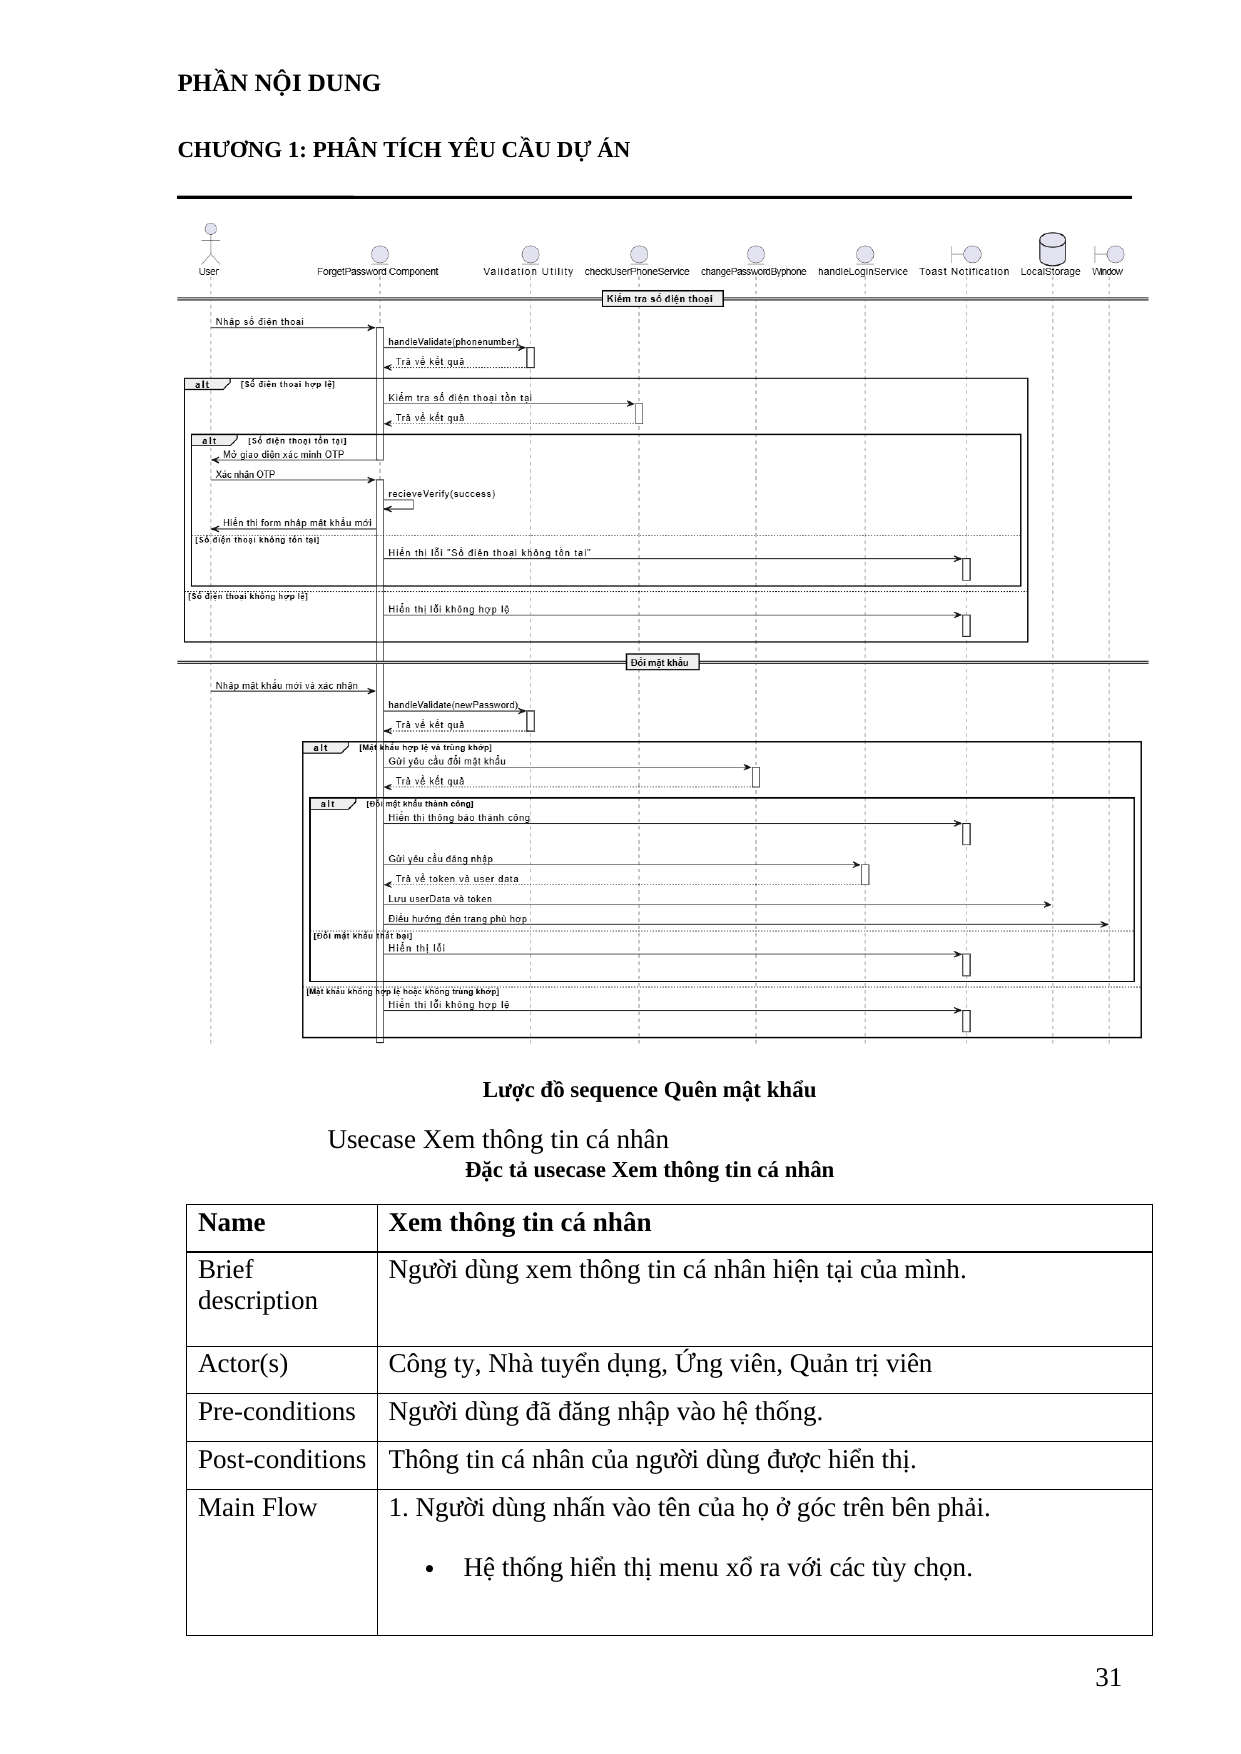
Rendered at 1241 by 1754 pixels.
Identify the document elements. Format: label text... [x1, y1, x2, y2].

table_cell Brief description [187, 1253, 377, 1346]
picture [177, 219, 1153, 1046]
table_header Xem thông tin cá nhân [378, 1205, 1152, 1251]
table_cell Người dùng đã đăng nhập vào hệ thống. [378, 1394, 1152, 1441]
table_header Name [187, 1205, 377, 1251]
table_cell Pre-conditions [187, 1394, 377, 1441]
text Lược đồ sequence Quên mật khẩu [177, 1076, 1122, 1103]
text Đặc tả usecase Xem thông tin cá nhân [177, 1156, 1122, 1183]
table_cell Actor(s) [187, 1347, 377, 1393]
table_cell Thông tin cá nhân của người dùng được hiển thị. [378, 1442, 1152, 1489]
table_cell Main Flow [187, 1490, 377, 1635]
table_cell Post-conditions [187, 1442, 377, 1489]
subtitle Usecase Xem thông tin cá nhân [252, 1123, 1122, 1155]
table_cell Người dùng xem thông tin cá nhân hiện tại của mình. [378, 1253, 1152, 1346]
table_cell Công ty, Nhà tuyển dụng, Ứng viên, Quản trị viên [378, 1347, 1152, 1393]
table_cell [378, 1490, 1152, 1635]
